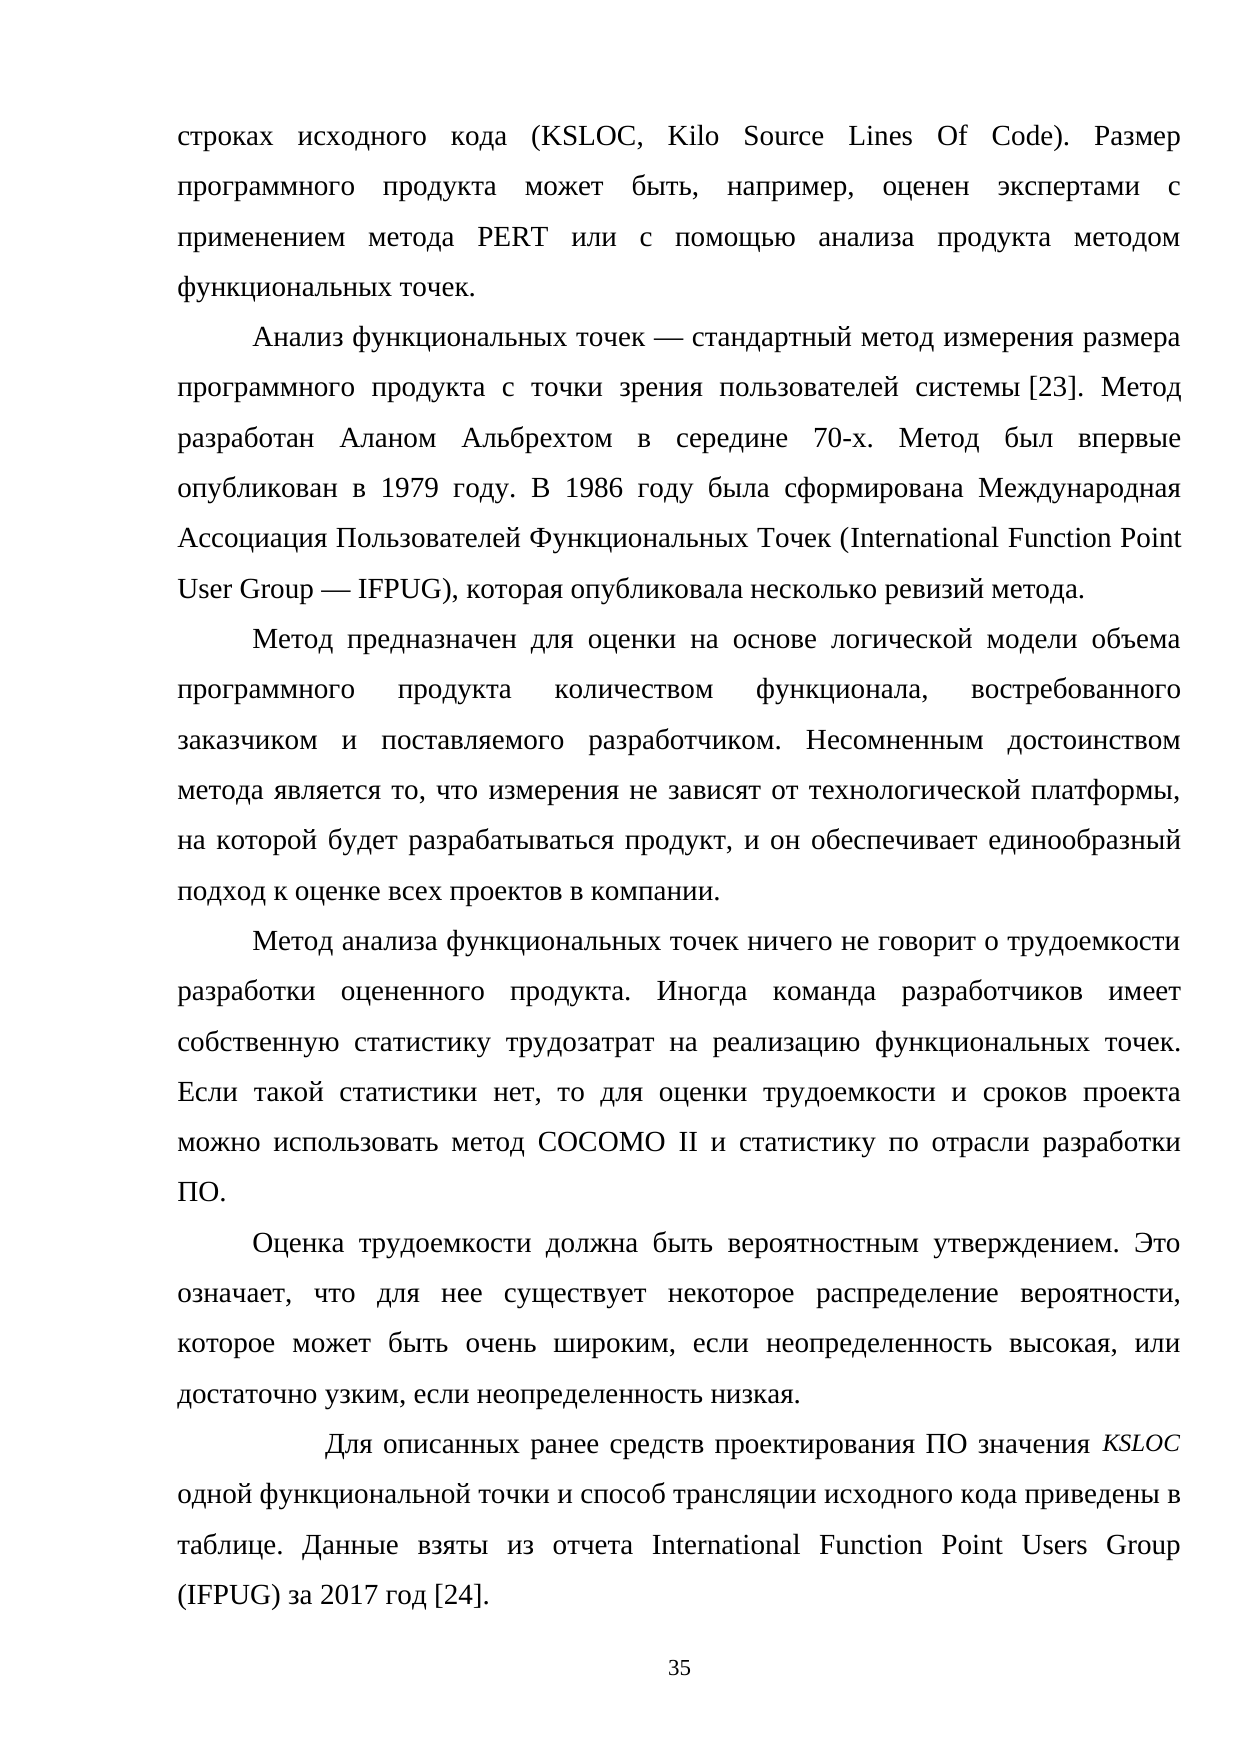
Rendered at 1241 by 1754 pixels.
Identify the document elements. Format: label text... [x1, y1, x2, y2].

text Оценка трудоемкости должна быть вероятностным утверждением. Это означает, что для нее существует некоторое распределение вероятности, которое может быть очень широким, если неопределенность высокая, или достаточно узким, если неопределенность низкая. [177, 1225, 1182, 1409]
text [177, 118, 1182, 302]
text Метод предназначен для оценки на основе логической модели объема программного продукта количеством функционала, востребованного заказчиком и поставляемого разработчиком. Несомненным достоинством метода является то, что измерения не зависят от технологической платформы, на которой будет разрабатываться продукт, и он обеспечивает единообразный подход к оценке всех проектов в компании. [177, 621, 1182, 906]
text Метод анализа функциональных точек ничего не говорит о трудоемкости разработки оцененного продукта. Иногда команда разработчиков имеет собственную статистику трудозатрат на реализацию функциональных точек. Если такой статистики нет, то для оценки трудоемкости и сроков проекта можно использовать метод COCOMO II и статистику по отрасли разработки ПО. [177, 923, 1182, 1208]
text Анализ функциональных точек — стандартный метод измерения размера программного продукта с точки зрения пользователей системы [23]. Метод разработан Аланом Альбрехтом в середине 70-х. Метод был впервые опубликован в 1979 году. В 1986 году была сформирована Международная Ассоциация Пользователей Функциональных Точек (International Function Point User Group — IFPUG), которая опубликовала несколько ревизий метода. [177, 319, 1182, 604]
text Для описанных ранее средств проектирования ПО значения одной функциональной точки и способ трансляции исходного кода приведены в таблице. Данные взяты из отчета International Function Point Users Group (IFPUG) за 2017 год [24]. [177, 1426, 1182, 1611]
